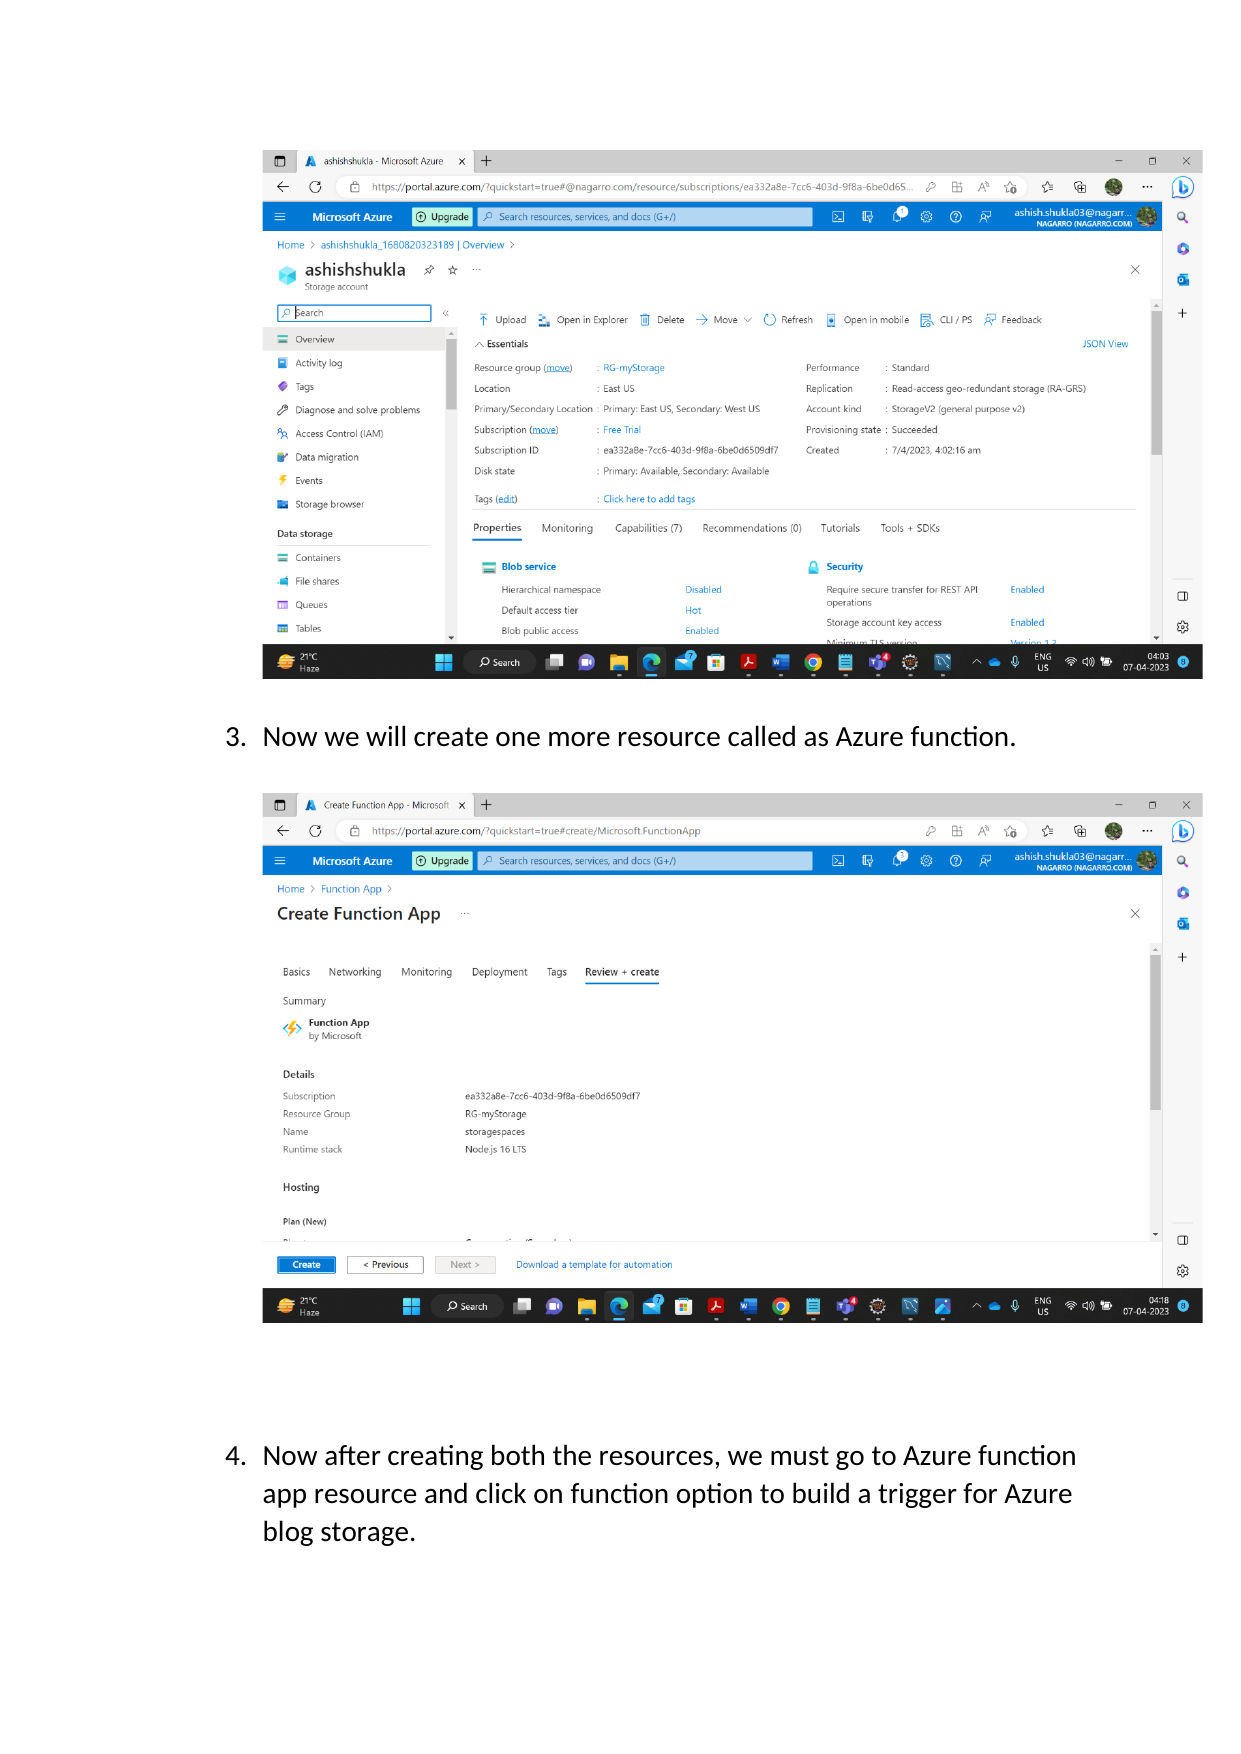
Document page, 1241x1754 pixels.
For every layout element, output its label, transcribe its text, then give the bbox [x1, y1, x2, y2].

picture [262, 793, 1203, 1323]
list Now we will create one more resource called as Azure function. [225, 718, 1090, 754]
list Now after creating both the resources, we must go to Azure function app resource and click on function option to build a trigger for Azure blog storage. [225, 1437, 1090, 1548]
picture [262, 150, 1203, 679]
